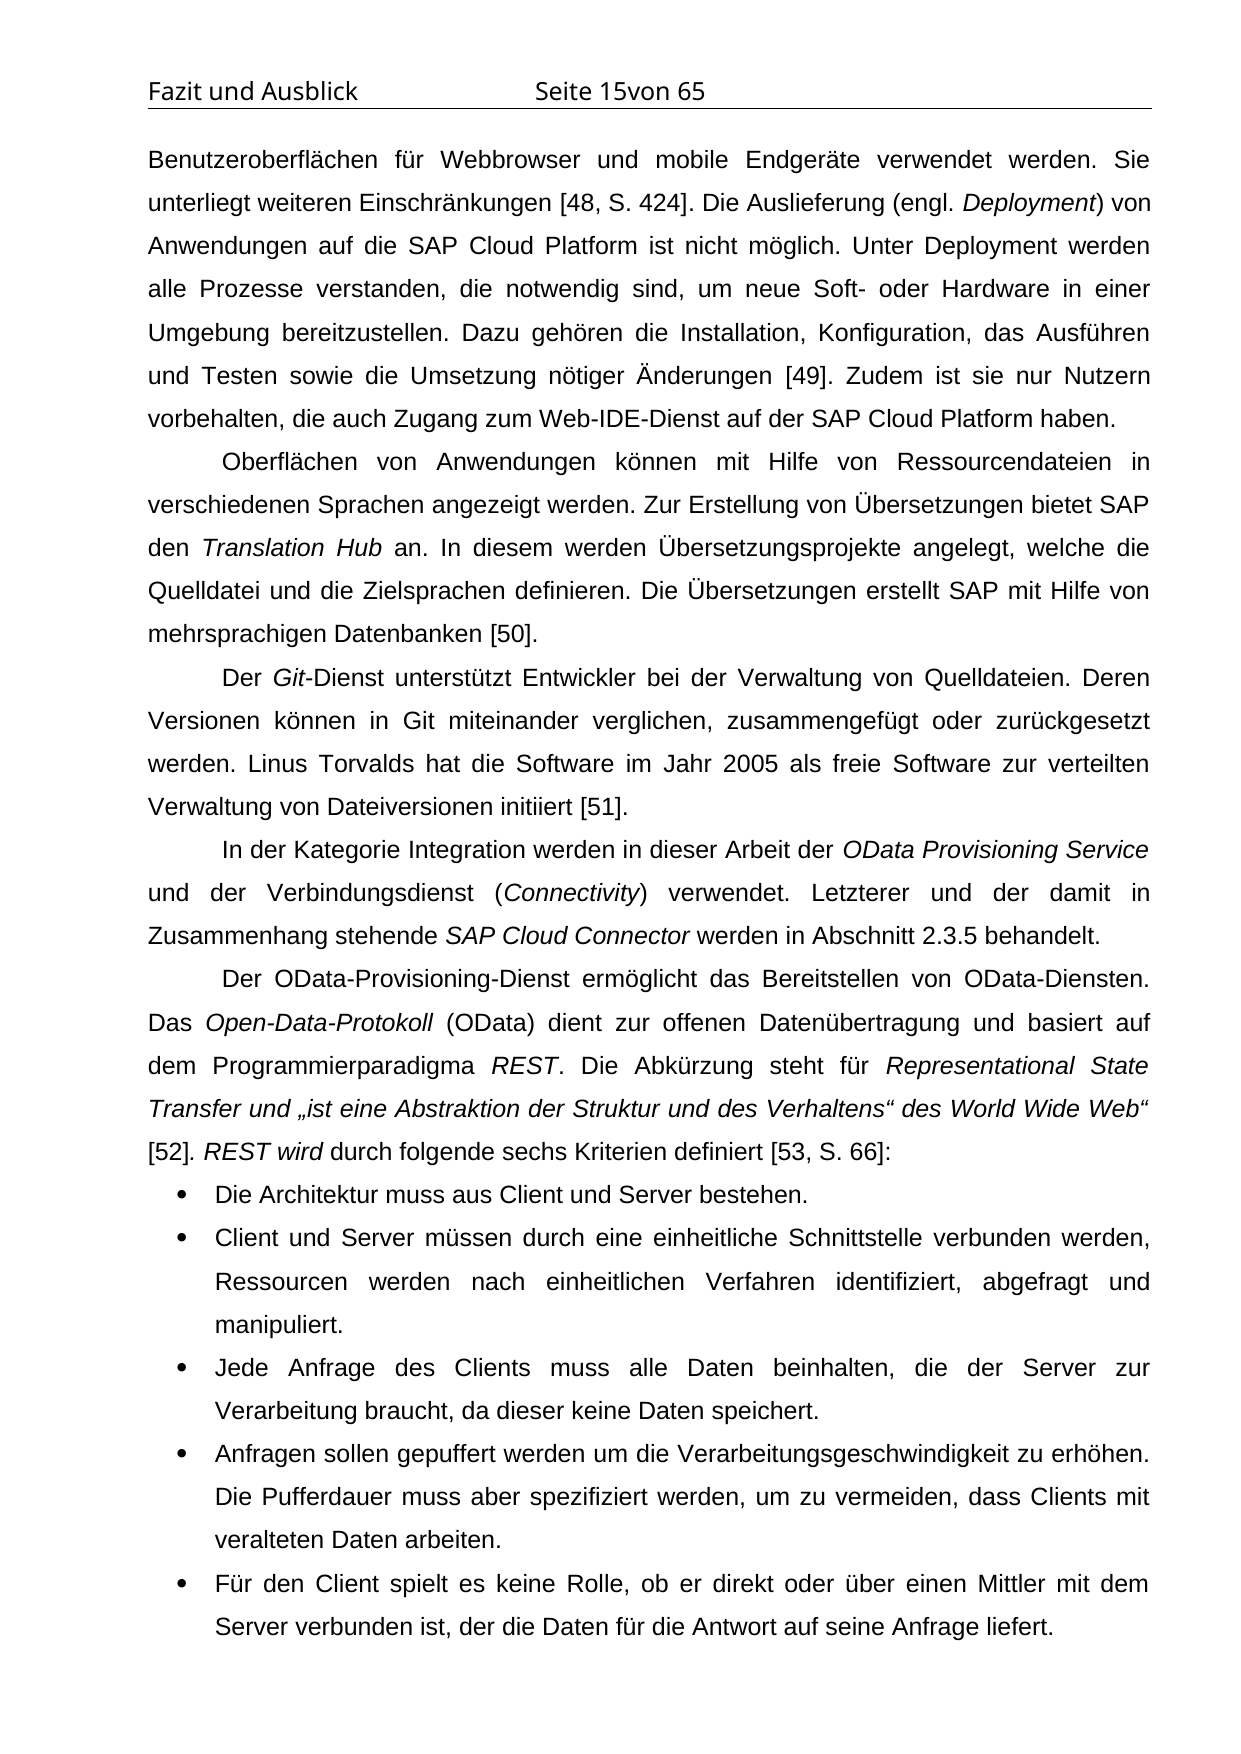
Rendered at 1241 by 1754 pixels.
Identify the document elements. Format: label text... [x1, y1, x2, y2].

list Client und Server müssen durch eine einheitliche Schnittstelle verbunden werden, Ressourcen werden nach einheitlichen Verfahren identifiziert, abgefragt und manipuliert. [177, 1223, 1152, 1338]
list Für den Client spielt es keine Rolle, ob er direkt oder über einen Mittler mit dem Server verbunden ist, der die Daten für die Antwort auf seine Anfrage liefert. [177, 1569, 1152, 1641]
list Anfragen sollen gepuffert werden um die Verarbeitungsgeschwindigkeit zu erhöhen. Die Pufferdauer muss aber spezifiziert werden, um zu vermeiden, dass Clients mit veralteten Daten arbeiten. [177, 1439, 1152, 1554]
list Die Architektur muss aus Client und Server bestehen. [177, 1180, 1152, 1209]
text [148, 145, 1152, 433]
text Der Git-Dienst unterstützt Entwickler bei der Verwaltung von Quelldateien. Deren Versionen können in Git miteinander verglichen, zusammengefügt oder zurückgesetzt werden. Linus Torvalds hat die Software im Jahr 2005 als freie Software zur verteilten Verwaltung von Dateiversionen initiiert. [148, 663, 1152, 821]
list Jede Anfrage des Clients muss alle Daten beinhalten, die der Server zur Verarbeitung braucht, da dieser keine Daten speichert. [177, 1353, 1152, 1425]
text Der OData-Provisioning-Dienst ermöglicht das Bereitstellen von OData-Diensten. Das Open-Data-Protokoll (OData) dient zur offenen Datenübertragung und basiert auf dem Programmierparadigma REST. Die Abkürzung steht für Representational State Transfer und „ist eine Abstraktion der Struktur und des Verhaltens“ des World Wide Web“ . REST wird durch folgende sechs Kriterien definiert : [148, 964, 1152, 1166]
text In der Kategorie Integration werden in dieser Arbeit der OData Provisioning Service und der Verbindungsdienst (Connectivity) verwendet. Letzterer und der damit in Zusammenhang stehende SAP Cloud Connector werden in Abschnitt 2.3.5 behandelt. [148, 835, 1152, 950]
text Oberflächen von Anwendungen können mit Hilfe von Ressourcendateien in verschiedenen Sprachen angezeigt werden. Zur Erstellung von Übersetzungen bietet SAP den Translation Hub an. In diesem werden Übersetzungsprojekte angelegt, welche die Quelldatei und die Zielsprachen definieren. Die Übersetzungen erstellt SAP mit Hilfe von mehrsprachigen Datenbanken . [148, 447, 1152, 648]
